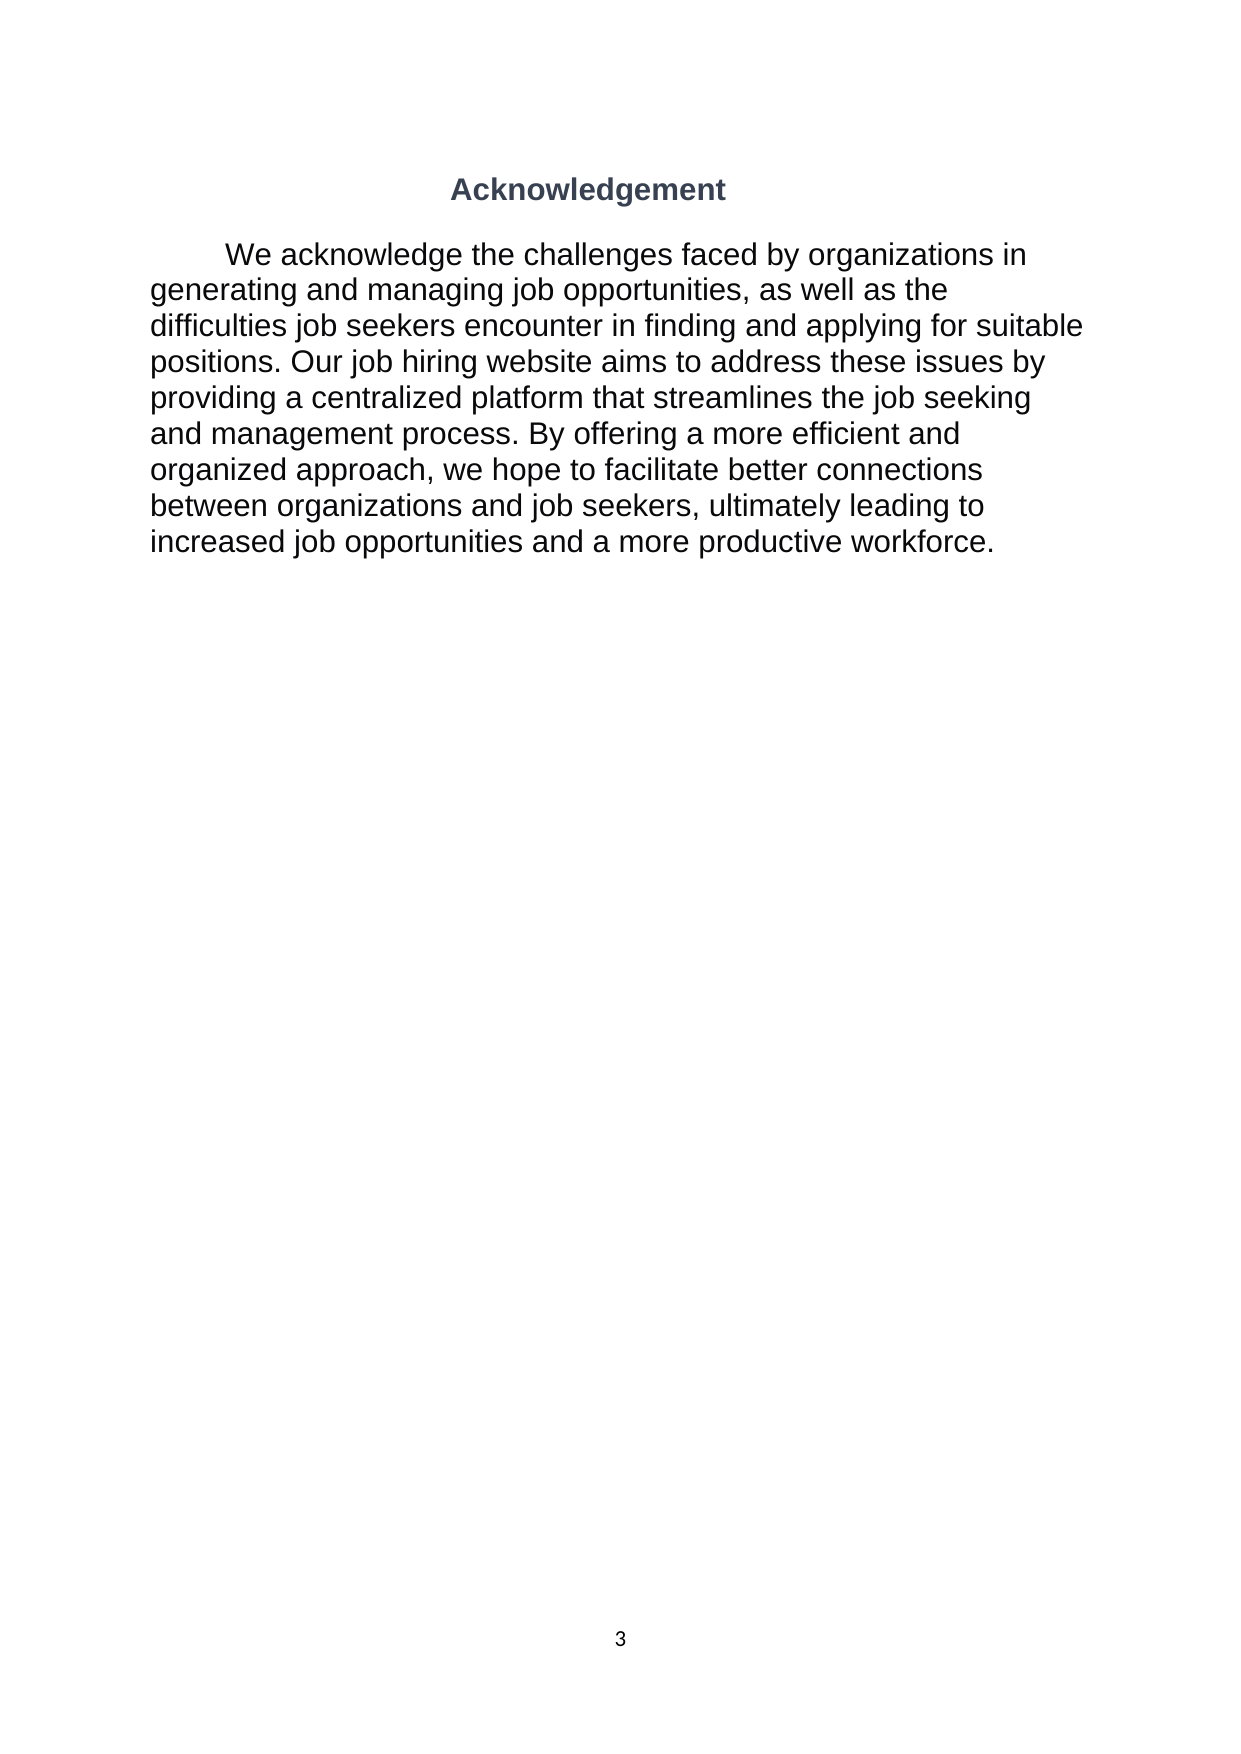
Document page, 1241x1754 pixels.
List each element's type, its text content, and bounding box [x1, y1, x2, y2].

text We acknowledge the challenges faced by organizations in generating and managing job opportunities, as well as the difficulties job seekers encounter in finding and applying for suitable positions. Our job hiring website aims to address these issues by providing a centralized platform that streamlines the job seeking and management process. By offering a more efficient and organized approach, we hope to facilitate better connections between organizations and job seekers, ultimately leading to increased job opportunities and a more productive workforce. [150, 236, 1090, 559]
text Acknowledgement [375, 171, 1090, 207]
